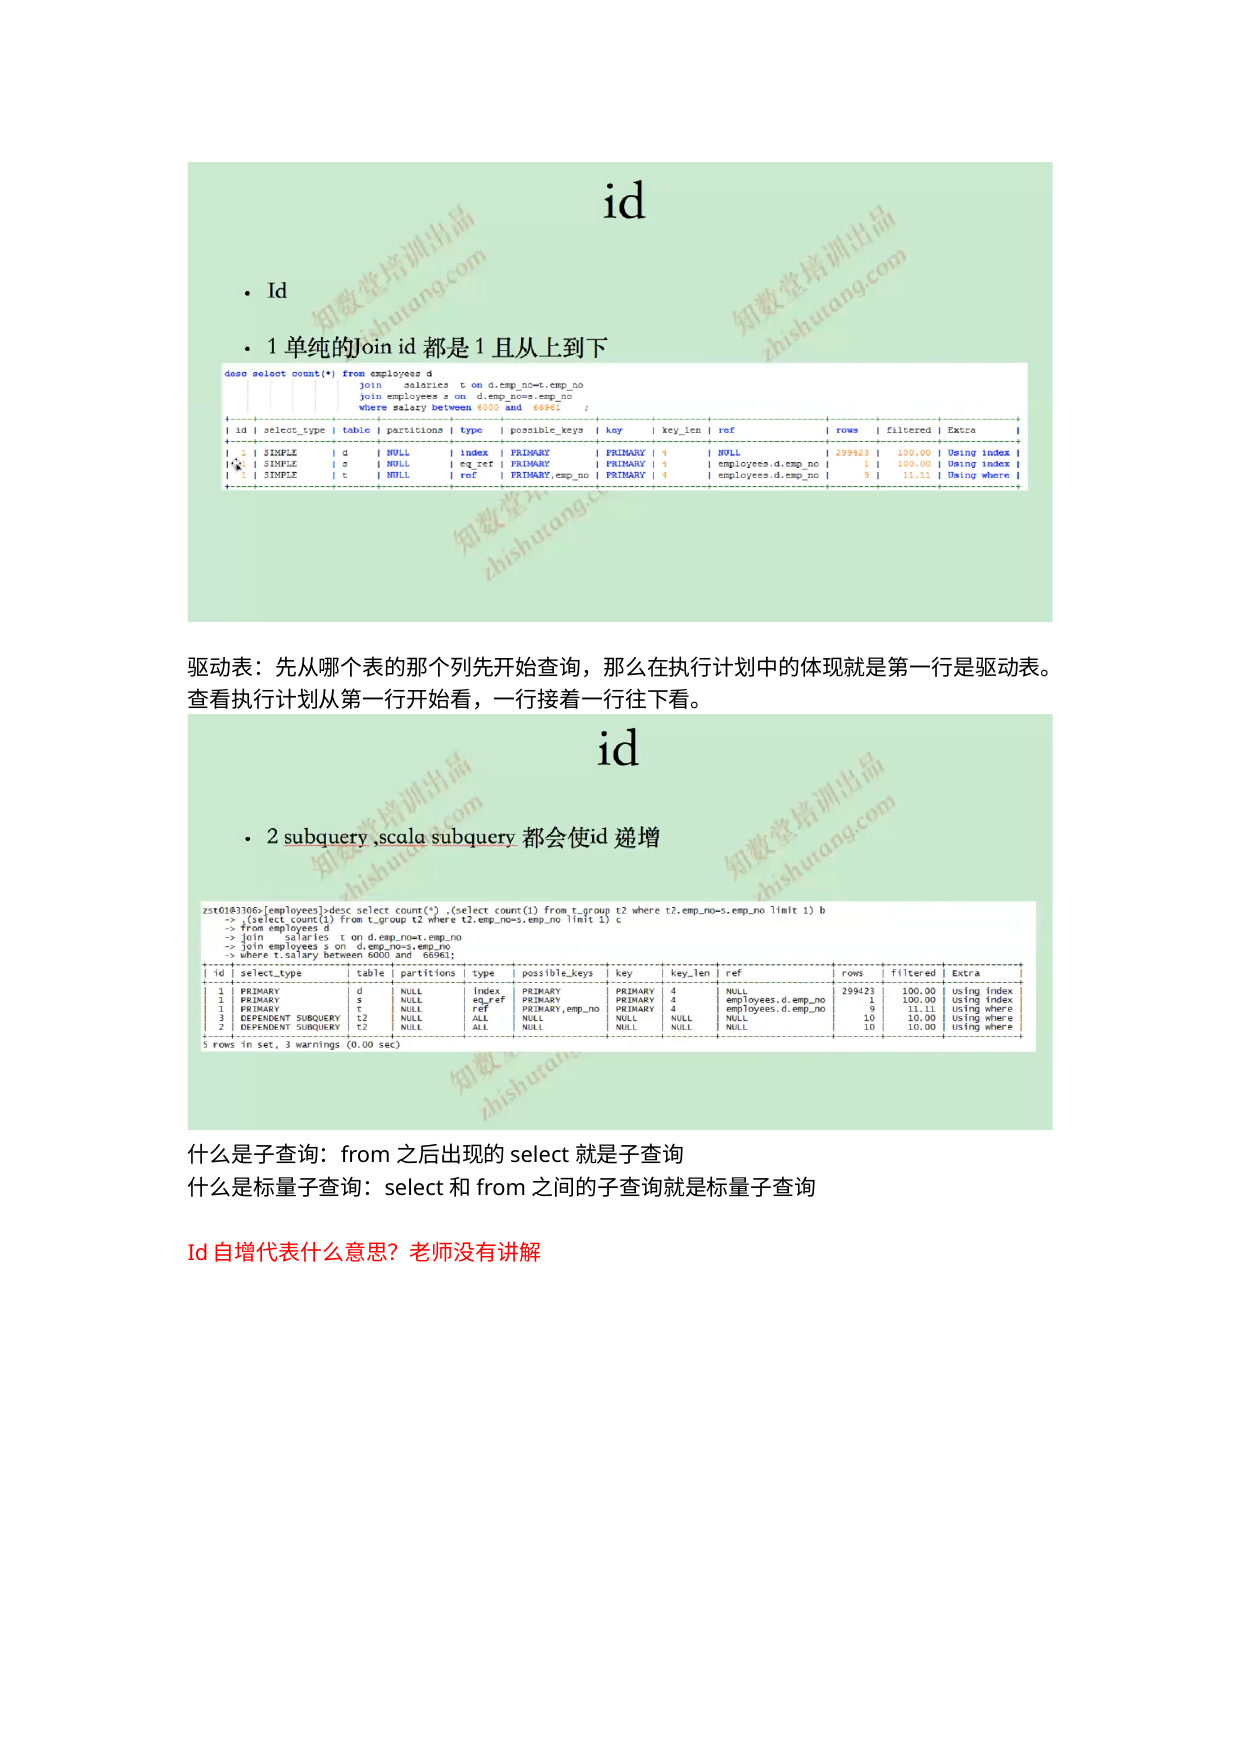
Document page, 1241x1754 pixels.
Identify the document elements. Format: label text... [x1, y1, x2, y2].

text 查看执行计划从第一行开始看，一行接着一行往下看。 [187, 682, 1053, 714]
picture [187, 714, 1053, 1130]
text 什么是标量子查询：select 和 from 之间的子查询就是标量子查询 [187, 1169, 1053, 1202]
picture [187, 162, 1053, 622]
text 驱动表：先从哪个表的那个列先开始查询，那么在执行计划中的体现就是第一行是驱动表。 [187, 649, 1053, 682]
text 什么是子查询：from 之后出现的select 就是子查询 [187, 1137, 1053, 1169]
text Id自增代表什么意思？老师没有讲解 [187, 1234, 1053, 1267]
